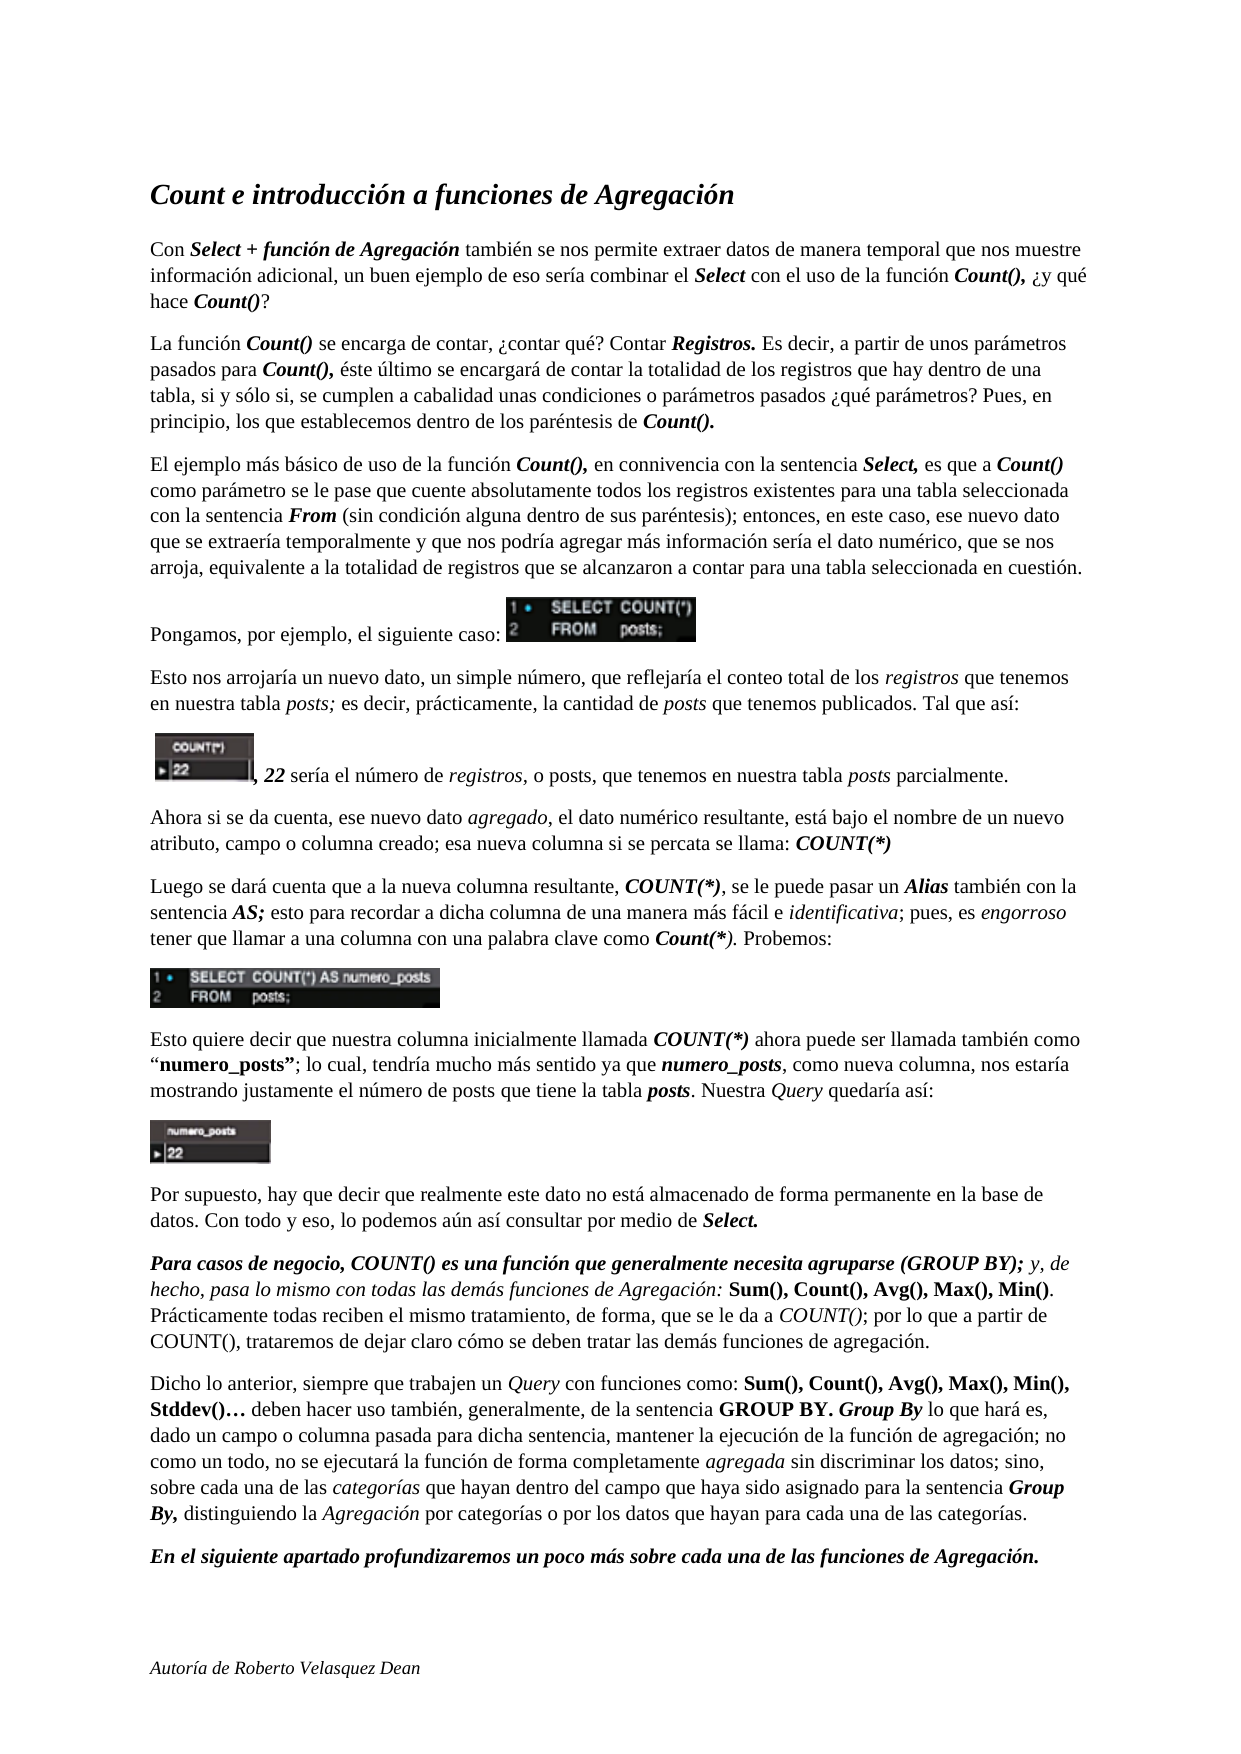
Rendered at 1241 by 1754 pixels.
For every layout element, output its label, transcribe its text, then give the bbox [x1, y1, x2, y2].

text Esto nos arrojaría un nuevo dato, un simple número, que reflejaría el conteo total de los registros que tenemos en nuestra tabla posts; es decir, prácticamente, la cantidad de posts que tenemos publicados. Tal que así: [150, 665, 1090, 715]
text Por supuesto, hay que decir que realmente este dato no está almacenado de forma permanente en la base de datos. Con todo y eso, lo podemos aún así consultar por medio de Select. [150, 1182, 1090, 1232]
text Con Select + función de Agregación también se nos permite extraer datos de manera temporal que nos muestre información adicional, un buen ejemplo de eso sería combinar el Select con el uso de la función Count(), ¿y qué hace Count()? [150, 211, 1090, 313]
text La función Count() se encarga de contar, ¿contar qué? Contar Registros. Es decir, a partir de unos parámetros pasados para Count(), éste último se encargará de contar la totalidad de los registros que hay dentro de una tabla, si y sólo si, se cumplen a cabalidad unas condiciones o parámetros pasados ¿qué parámetros? Pues, en principio, los que establecemos dentro de los paréntesis de Count(). [150, 331, 1090, 433]
picture [150, 1120, 271, 1164]
subtitle Count e introducción a funciones de Agregación [150, 177, 1090, 211]
text Luego se dará cuenta que a la nueva columna resultante, COUNT(*), se le puede pasar un Alias también con la sentencia AS; esto para recordar a dicha columna de una manera más fácil e identificativa; pues, es engorroso tener que llamar a una columna con una palabra clave como Count(*). Probemos: [150, 874, 1090, 949]
text Para casos de negocio, COUNT() es una función que generalmente necesita agruparse (GROUP BY); y, de hecho, pasa lo mismo con todas las demás funciones de Agregación: Sum(), Count(), Avg(), Max(), Min(). Prácticamente todas reciben el mismo tratamiento, de forma, que se le da a COUNT(); por lo que a partir de COUNT(), trataremos de dejar claro cómo se deben tratar las demás funciones de agregación. [150, 1251, 1090, 1353]
text , 22 sería el número de registros, o posts, que tenemos en nuestra tabla posts parcialmente. [150, 733, 1090, 787]
picture [150, 968, 440, 1008]
text El ejemplo más básico de uso de la función Count(), en connivencia con la sentencia Select, es que a Count() como parámetro se le pase que cuente absolutamente todos los registros existentes para una tabla seleccionada con la sentencia From (sin condición alguna dentro de sus paréntesis); entonces, en este caso, ese nuevo dato que se extraería temporalmente y que nos podría agregar más información sería el dato numérico, que se nos arroja, equivalente a la totalidad de registros que se alcanzaron a contar para una tabla seleccionada en cuestión. [150, 452, 1090, 579]
picture [155, 733, 254, 782]
text Ahora si se da cuenta, ese nuevo dato agregado, el dato numérico resultante, está bajo el nombre de un nuevo atributo, campo o columna creado; esa nueva columna si se percata se llama: COUNT(*) [150, 805, 1090, 855]
text Dicho lo anterior, siempre que trabajen un Query con funciones como: Sum(), Count(), Avg(), Max(), Min(), Stddev()… deben hacer uso también, generalmente, de la sentencia GROUP BY. Group By lo que hará es, dado un campo o columna pasada para dicha sentencia, mantener la ejecución de la función de agregación; no como un todo, no se ejecutará la función de forma completamente agregada sin discriminar los datos; sino, sobre cada una de las categorías que hayan dentro del campo que haya sido asignado para la sentencia Group By, distinguiendo la Agregación por categorías o por los datos que hayan para cada una de las categorías. [150, 1371, 1090, 1525]
text Pongamos, por ejemplo, el siguiente caso: [150, 598, 1090, 646]
text En el siguiente apartado profundizaremos un poco más sobre cada una de las funciones de Agregación. [150, 1543, 1090, 1568]
picture [506, 597, 696, 642]
text Esto quiere decir que nuestra columna inicialmente llamada COUNT(*) ahora puede ser llamada también como “numero_posts”; lo cual, tendría mucho más sentido ya que numero_posts, como nueva columna, nos estaría mostrando justamente el número de posts que tiene la tabla posts. Nuestra Query quedaría así: [150, 1026, 1090, 1102]
